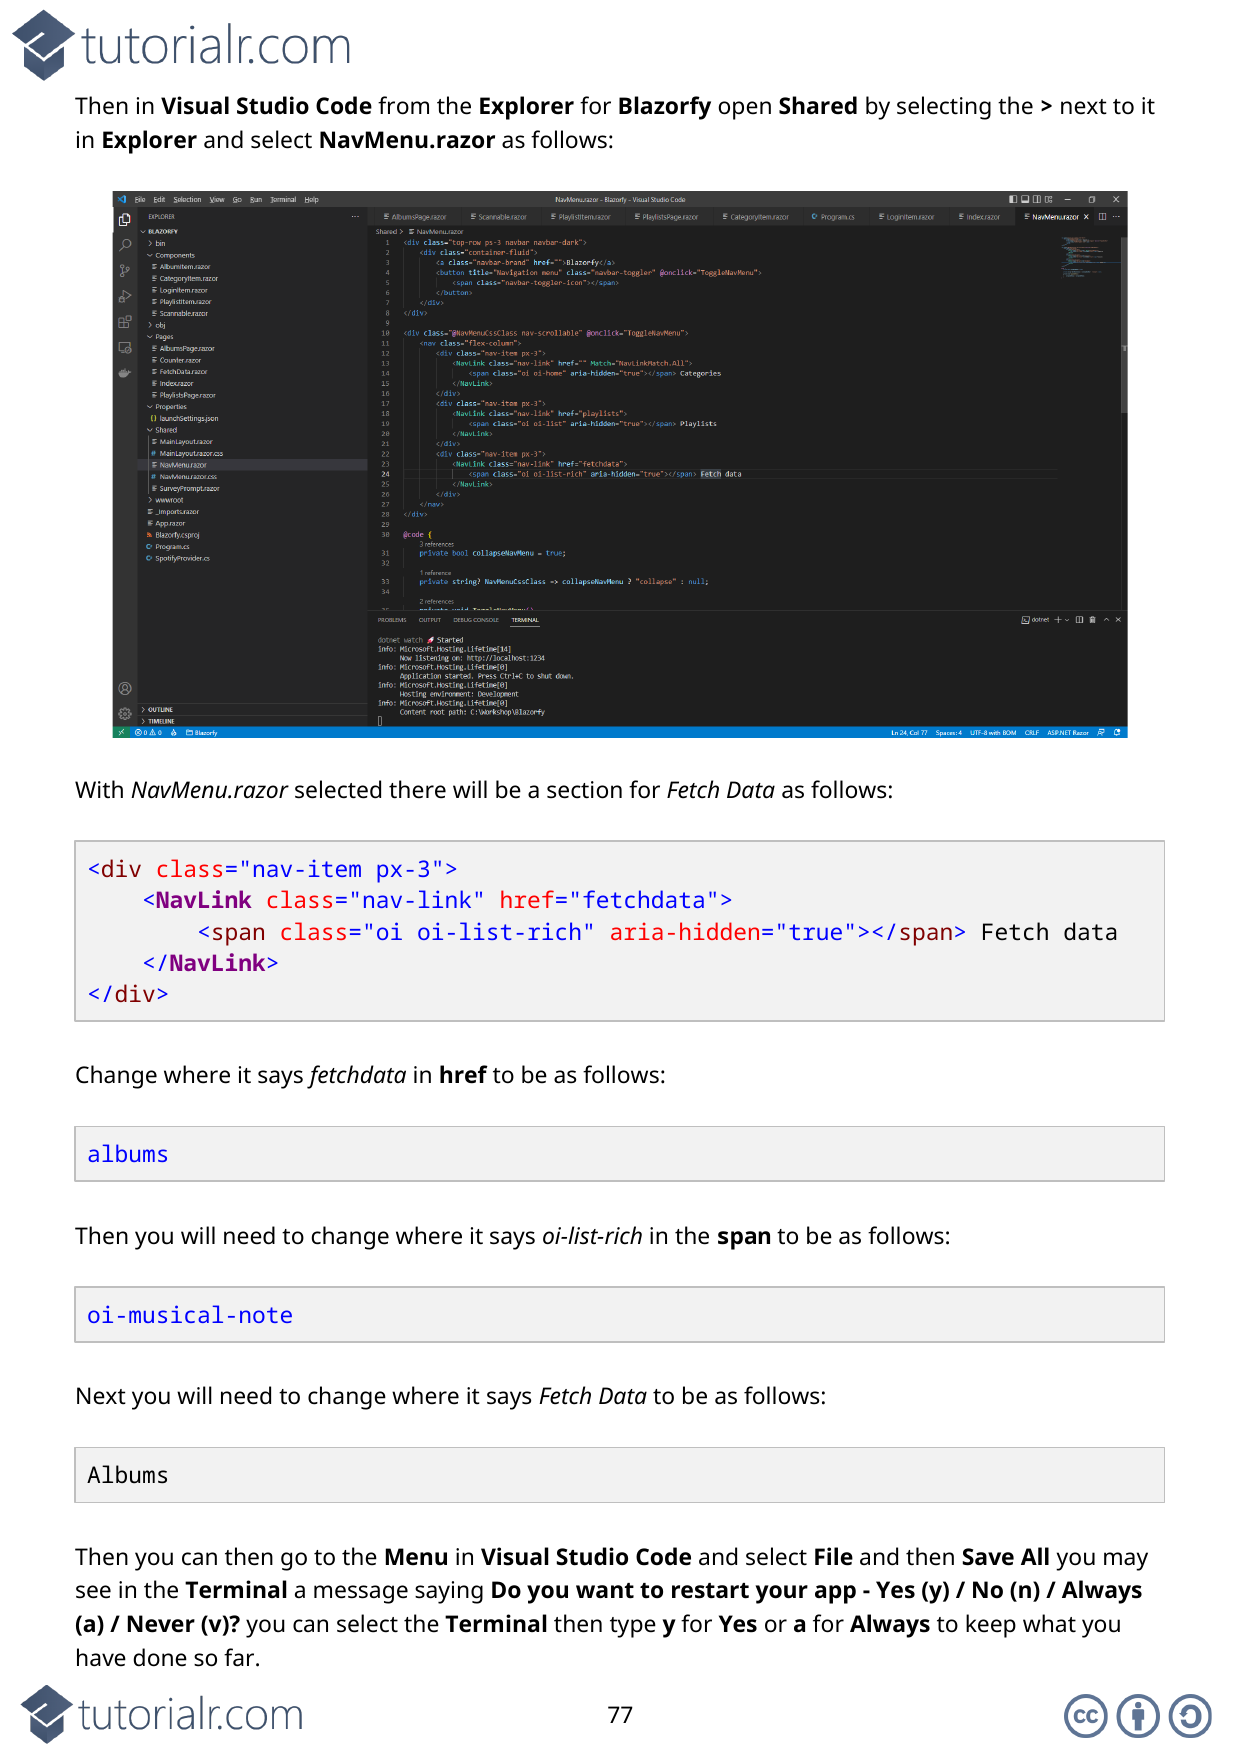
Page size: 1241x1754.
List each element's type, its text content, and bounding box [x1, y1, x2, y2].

text Next you will need to change where it says Fetch Data to be as follows: [75, 1380, 1165, 1411]
text Then in Visual Studio Code from the Explorer for Blazorfy open Shared by selecting the > next to it in Explorer and select NavMenu.razor as follows: [75, 90, 1165, 155]
text Change where it says fetchdata in href to be as follows: [75, 1059, 1165, 1090]
picture [1064, 1694, 1212, 1738]
picture [8, 9, 363, 81]
picture [112, 191, 1128, 738]
text With NavMenu.razor selected there will be a section for Fetch Data as follows: [75, 774, 1165, 805]
text Then you will need to change where it says oi-list-rich in the span to be as follows: [75, 1220, 1165, 1251]
picture [17, 1685, 313, 1744]
text Then you can then go to the Menu in Visual Studio Code and select File and then Save All you may see in the Terminal a message saying Do you want to restart your app - Yes (y) / No (n) / Always (a) / Never (v)? you can select the Terminal then type y for Yes or a for Always to keep what you have done so far. [75, 1541, 1165, 1673]
